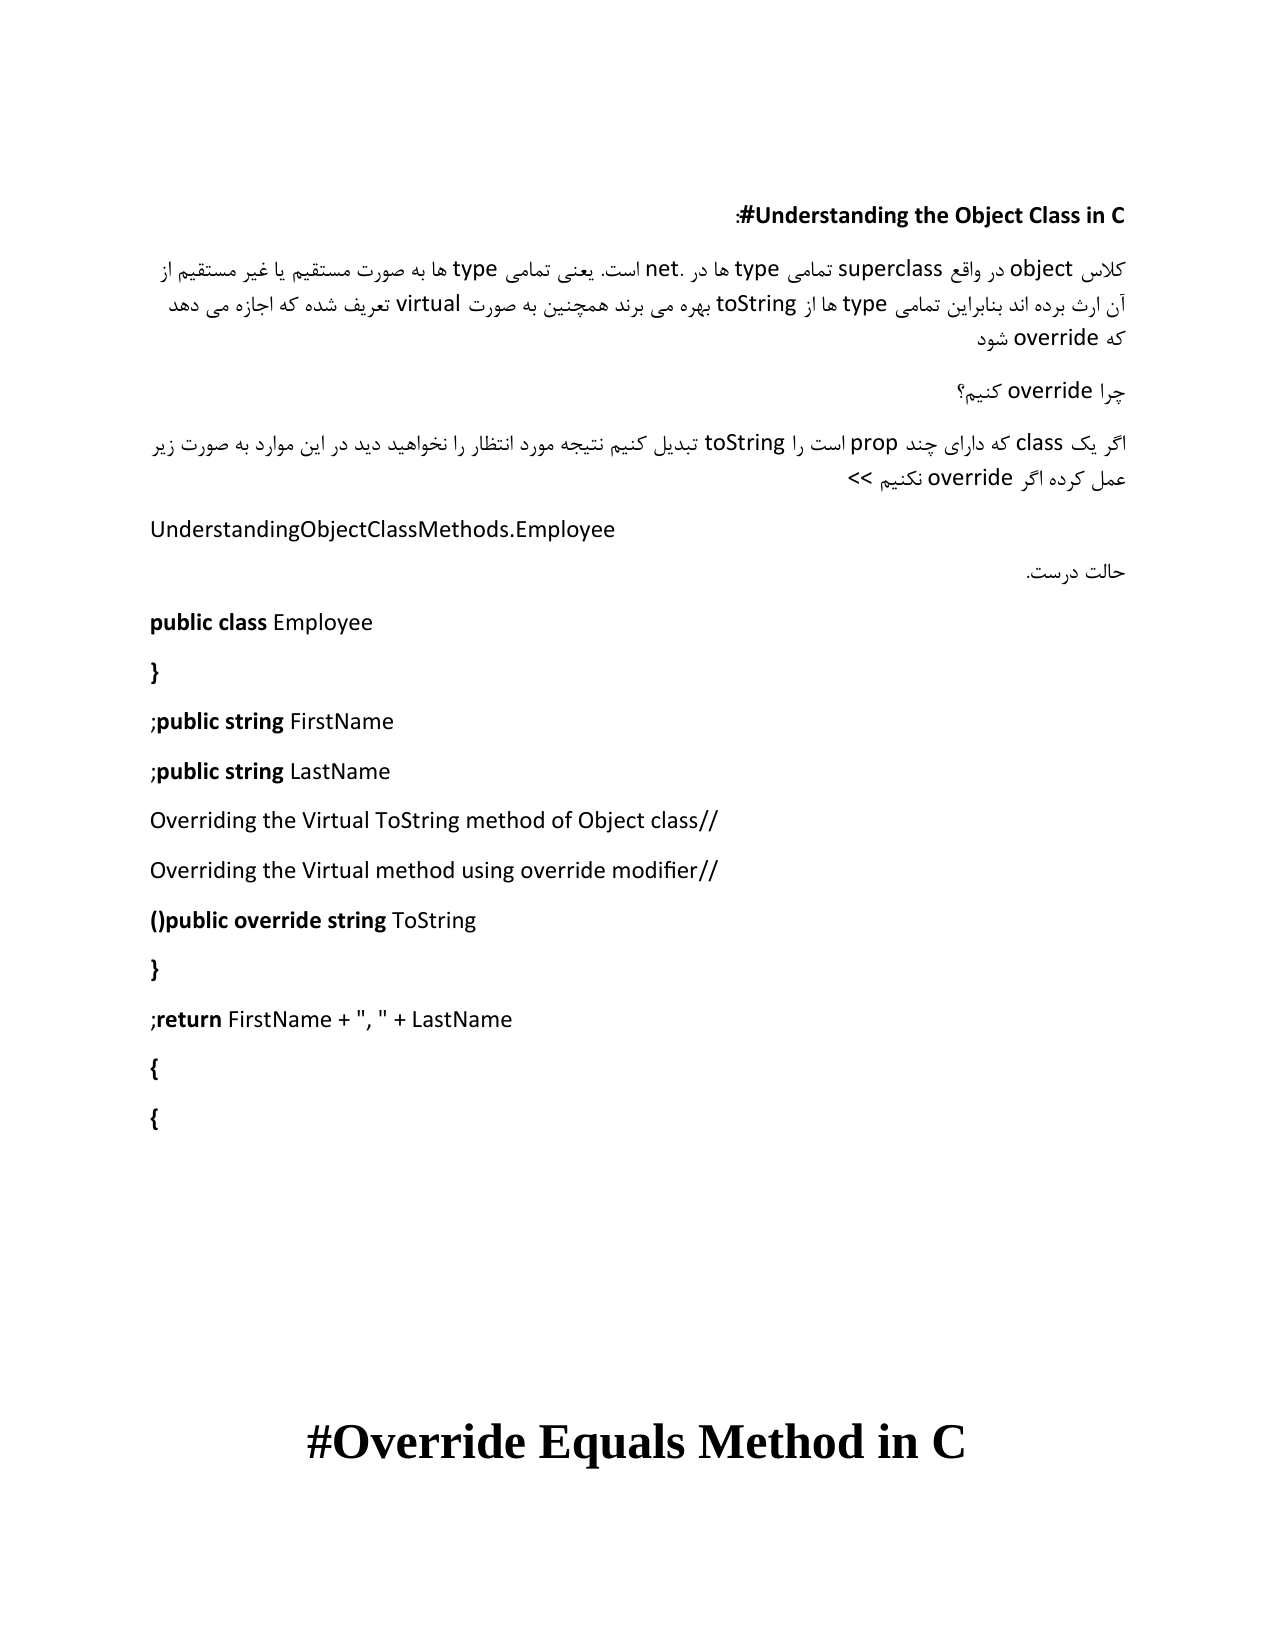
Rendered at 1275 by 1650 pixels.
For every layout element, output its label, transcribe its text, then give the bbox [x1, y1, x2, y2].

text } [150, 1102, 1125, 1133]
text اگر یک class که دارای چند prop است را toString تبدیل کنیم نتیجه مورد انتظار را نخواهید دید در این موارد به صورت زیر عمل کرده اگر override نکنیم >> [150, 426, 1125, 494]
text { [150, 953, 1125, 984]
text public string LastName; [150, 755, 1125, 786]
text //Overriding the Virtual ToString method of Object class [150, 804, 1125, 835]
text چرا override کنیم؟ [150, 374, 1125, 407]
text { [150, 656, 1125, 686]
text //Overriding the Virtual method using override modifier [150, 854, 1125, 885]
subtitle Override Equals Method in C# [150, 1412, 1125, 1469]
text کلاس object در واقع superclass تمامی type ها در .net است. یعنی تمامی type ها به صورت مستقیم یا غیر مستقیم از آن ارث برده اند بنابراین تمامی type ها از toString بهره می برند همچنین به صورت virtual تعریف شده که اجازه می دهد که override شود [150, 252, 1125, 354]
text return FirstName + ", " + LastName; [150, 1003, 1125, 1033]
text public string FirstName; [150, 705, 1125, 736]
text Understanding the Object Class in C#: [150, 199, 1125, 232]
text public override string ToString() [150, 904, 1125, 934]
text public class Employee [150, 606, 1125, 637]
text UnderstandingObjectClassMethods.Employee [150, 513, 1125, 543]
text } [150, 1052, 1125, 1083]
text حالت درست. [150, 563, 1125, 588]
